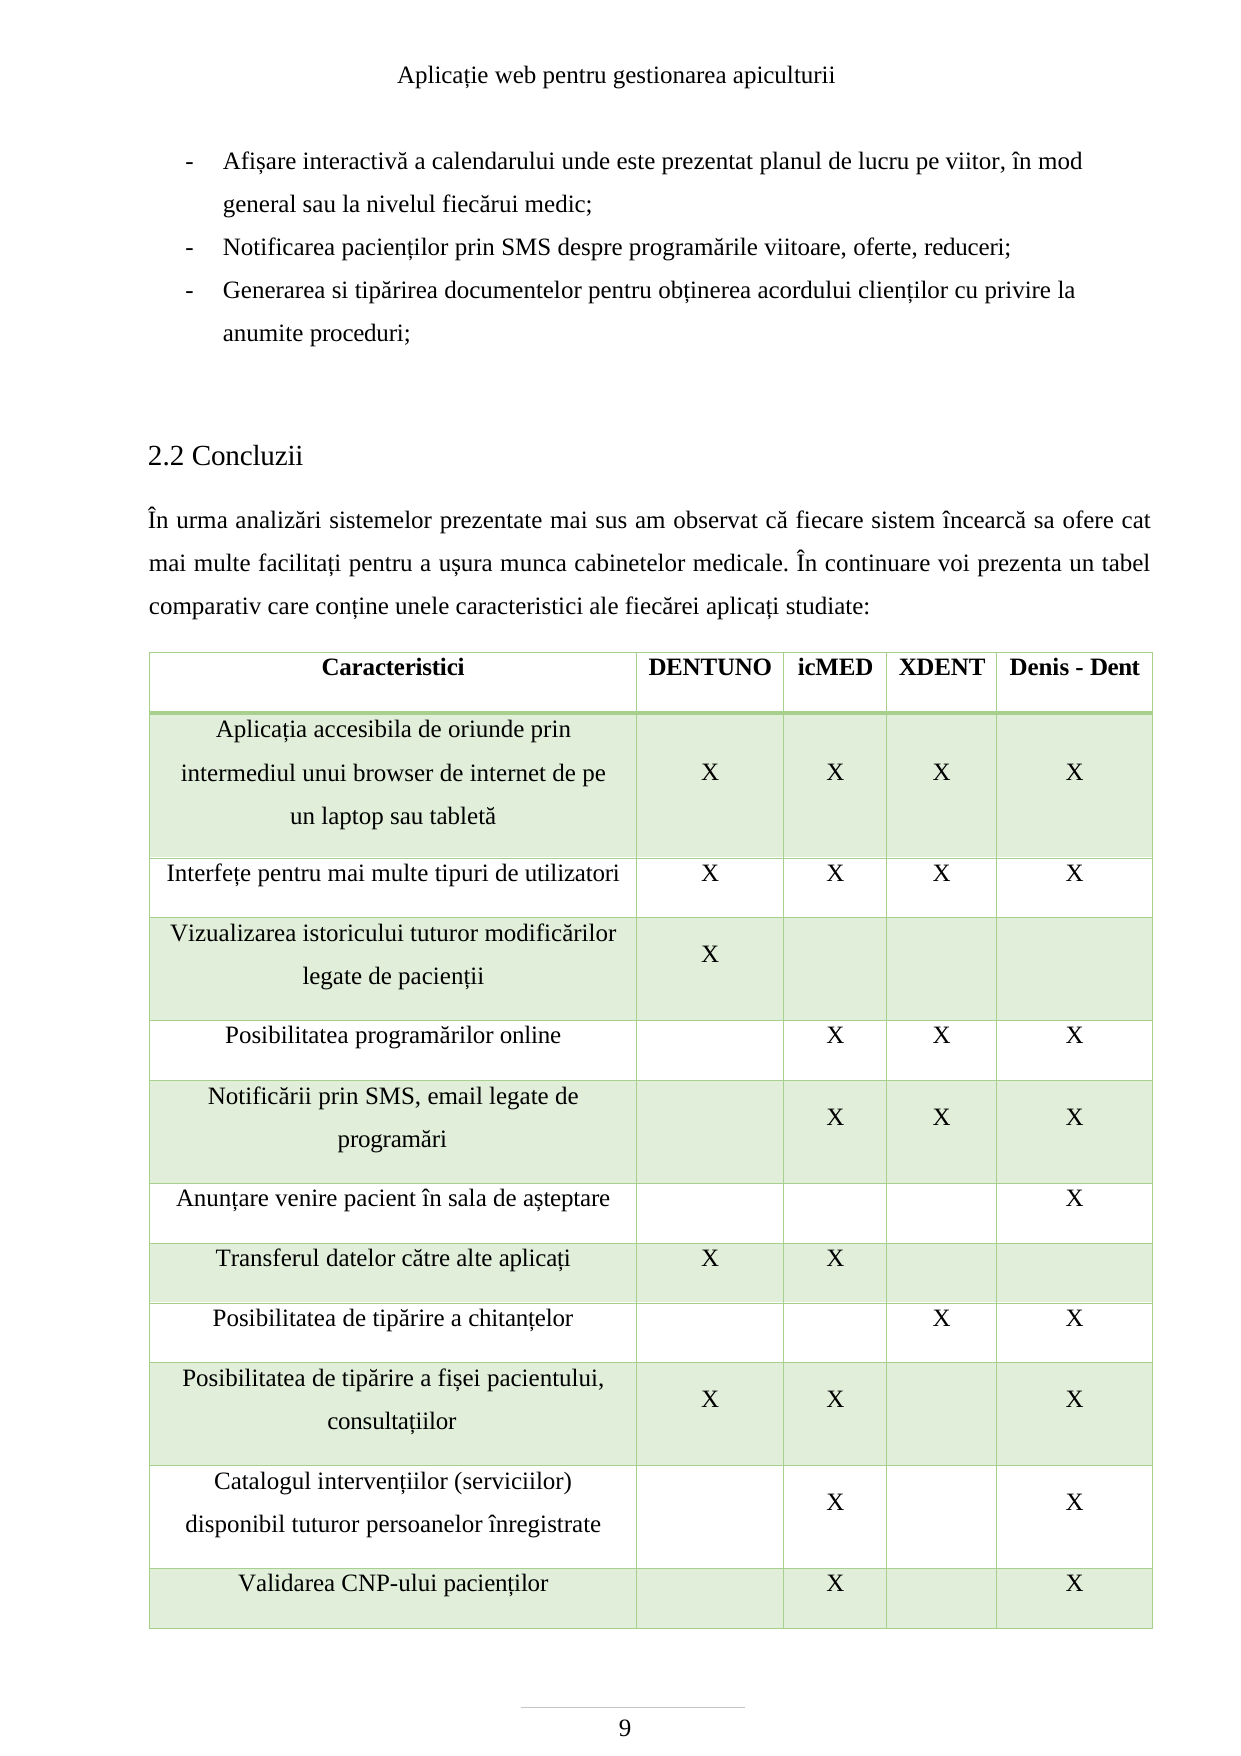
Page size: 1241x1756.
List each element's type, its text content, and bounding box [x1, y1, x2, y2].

table_cell [784, 918, 886, 1020]
table_cell Posibilitatea de tipărire a fișei pacientului, consultațiilor [150, 1363, 636, 1465]
table_cell X [784, 715, 886, 857]
table_cell X [637, 715, 783, 857]
table_cell [637, 1569, 783, 1628]
table_cell X [784, 1021, 886, 1080]
table_cell X [997, 1081, 1152, 1183]
table_cell X [997, 859, 1152, 917]
table_cell Transferul datelor către alte aplicați [150, 1244, 636, 1302]
table_cell [997, 918, 1152, 1020]
table_header icMED [784, 653, 886, 711]
table_cell Posibilitatea de tipărire a chitanțelor [150, 1304, 636, 1362]
table_cell X [637, 1244, 783, 1302]
table_cell X [887, 1081, 996, 1183]
table_cell X [997, 715, 1152, 857]
table_cell [887, 1184, 996, 1243]
table_cell [637, 1021, 783, 1080]
table_cell [887, 1569, 996, 1628]
table_cell X [784, 1569, 886, 1628]
list Notificarea pacienților prin SMS despre programările viitoare, oferte, reduceri; [185, 232, 1180, 261]
table_cell X [997, 1021, 1152, 1080]
text În urma analizări sistemelor prezentate mai sus am observat că fiecare sistem încearcă sa ofere cat mai multe facilitați pentru a ușura munca cabinetelor medicale. În continuare voi prezenta un tabel comparativ care conține unele caracteristici ale fiecărei aplicați studiate: [148, 505, 1152, 620]
table_cell [887, 1244, 996, 1302]
table_cell Posibilitatea programărilor online [150, 1021, 636, 1080]
table_cell X [784, 1363, 886, 1465]
table_cell [887, 918, 996, 1020]
table_cell [637, 1304, 783, 1362]
table_cell [637, 1081, 783, 1183]
table_cell [637, 1466, 783, 1568]
table_cell X [997, 1569, 1152, 1628]
table_cell [887, 1363, 996, 1465]
table_cell Notificării prin SMS, email legate de programări [150, 1081, 636, 1183]
subtitle Concluzii [148, 438, 1180, 471]
picture [183, 1705, 1081, 1714]
table_cell X [784, 1244, 886, 1302]
table_cell [784, 1304, 886, 1362]
table_header XDENT [887, 653, 996, 711]
table_cell [997, 1244, 1152, 1302]
table_cell X [997, 1184, 1152, 1243]
table_cell Catalogul intervențiilor (serviciilor) disponibil tuturor persoanelor înregistrate [150, 1466, 636, 1568]
table_cell Validarea CNP-ului pacienților [150, 1569, 636, 1628]
table_cell X [997, 1304, 1152, 1362]
table_cell Interfețe pentru mai multe tipuri de utilizatori [150, 859, 636, 917]
list Generarea si tipărirea documentelor pentru obținerea acordului clienților cu privire la anumite proceduri; [185, 275, 1152, 347]
table_cell X [887, 1021, 996, 1080]
table_cell X [784, 859, 886, 917]
table_cell X [784, 1466, 886, 1568]
table_cell X [637, 918, 783, 1020]
list Afișare interactivă a calendarului unde este prezentat planul de lucru pe viitor, în mod general sau la nivelul fiecărui medic; [185, 146, 1152, 218]
table_cell X [784, 1081, 886, 1183]
table_cell [637, 1184, 783, 1243]
table_cell X [887, 1304, 996, 1362]
table_cell X [997, 1363, 1152, 1465]
table_header DENTUNO [637, 653, 783, 711]
table_cell X [887, 859, 996, 917]
table_cell Aplicația accesibila de oriunde prin intermediul unui browser de internet de pe un laptop sau tabletă [150, 715, 636, 857]
table_cell Anunțare venire pacient în sala de așteptare [150, 1184, 636, 1243]
table_cell [784, 1184, 886, 1243]
table_cell X [997, 1466, 1152, 1568]
table_cell X [637, 859, 783, 917]
table_header Caracteristici [150, 653, 636, 711]
table_cell [887, 1466, 996, 1568]
table_header Denis - Dent [997, 653, 1152, 711]
table_cell X [637, 1363, 783, 1465]
table_cell X [887, 715, 996, 857]
table_cell Vizualizarea istoricului tuturor modificărilor legate de pacienții [150, 918, 636, 1020]
